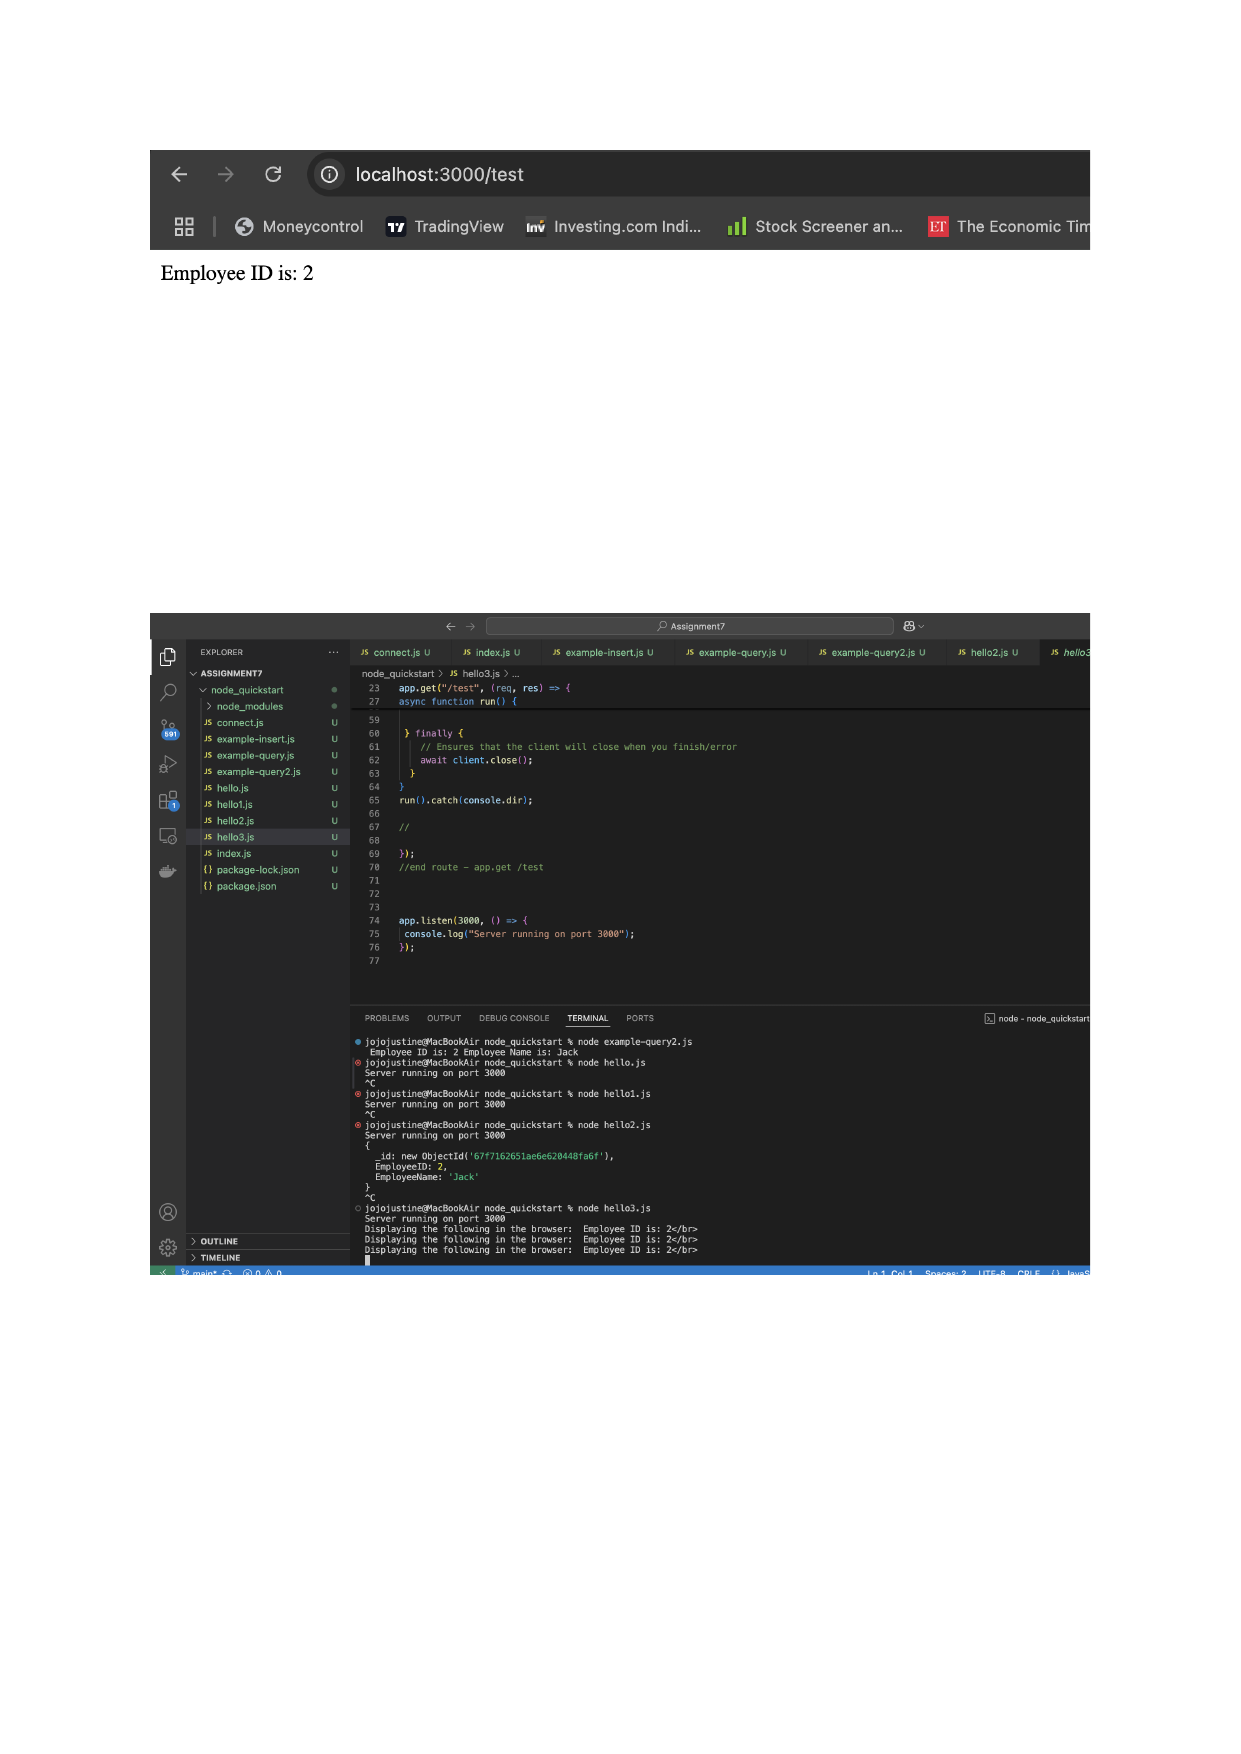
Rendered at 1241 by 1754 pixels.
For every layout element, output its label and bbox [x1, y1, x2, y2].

picture [150, 150, 1091, 592]
picture [150, 613, 1091, 1275]
